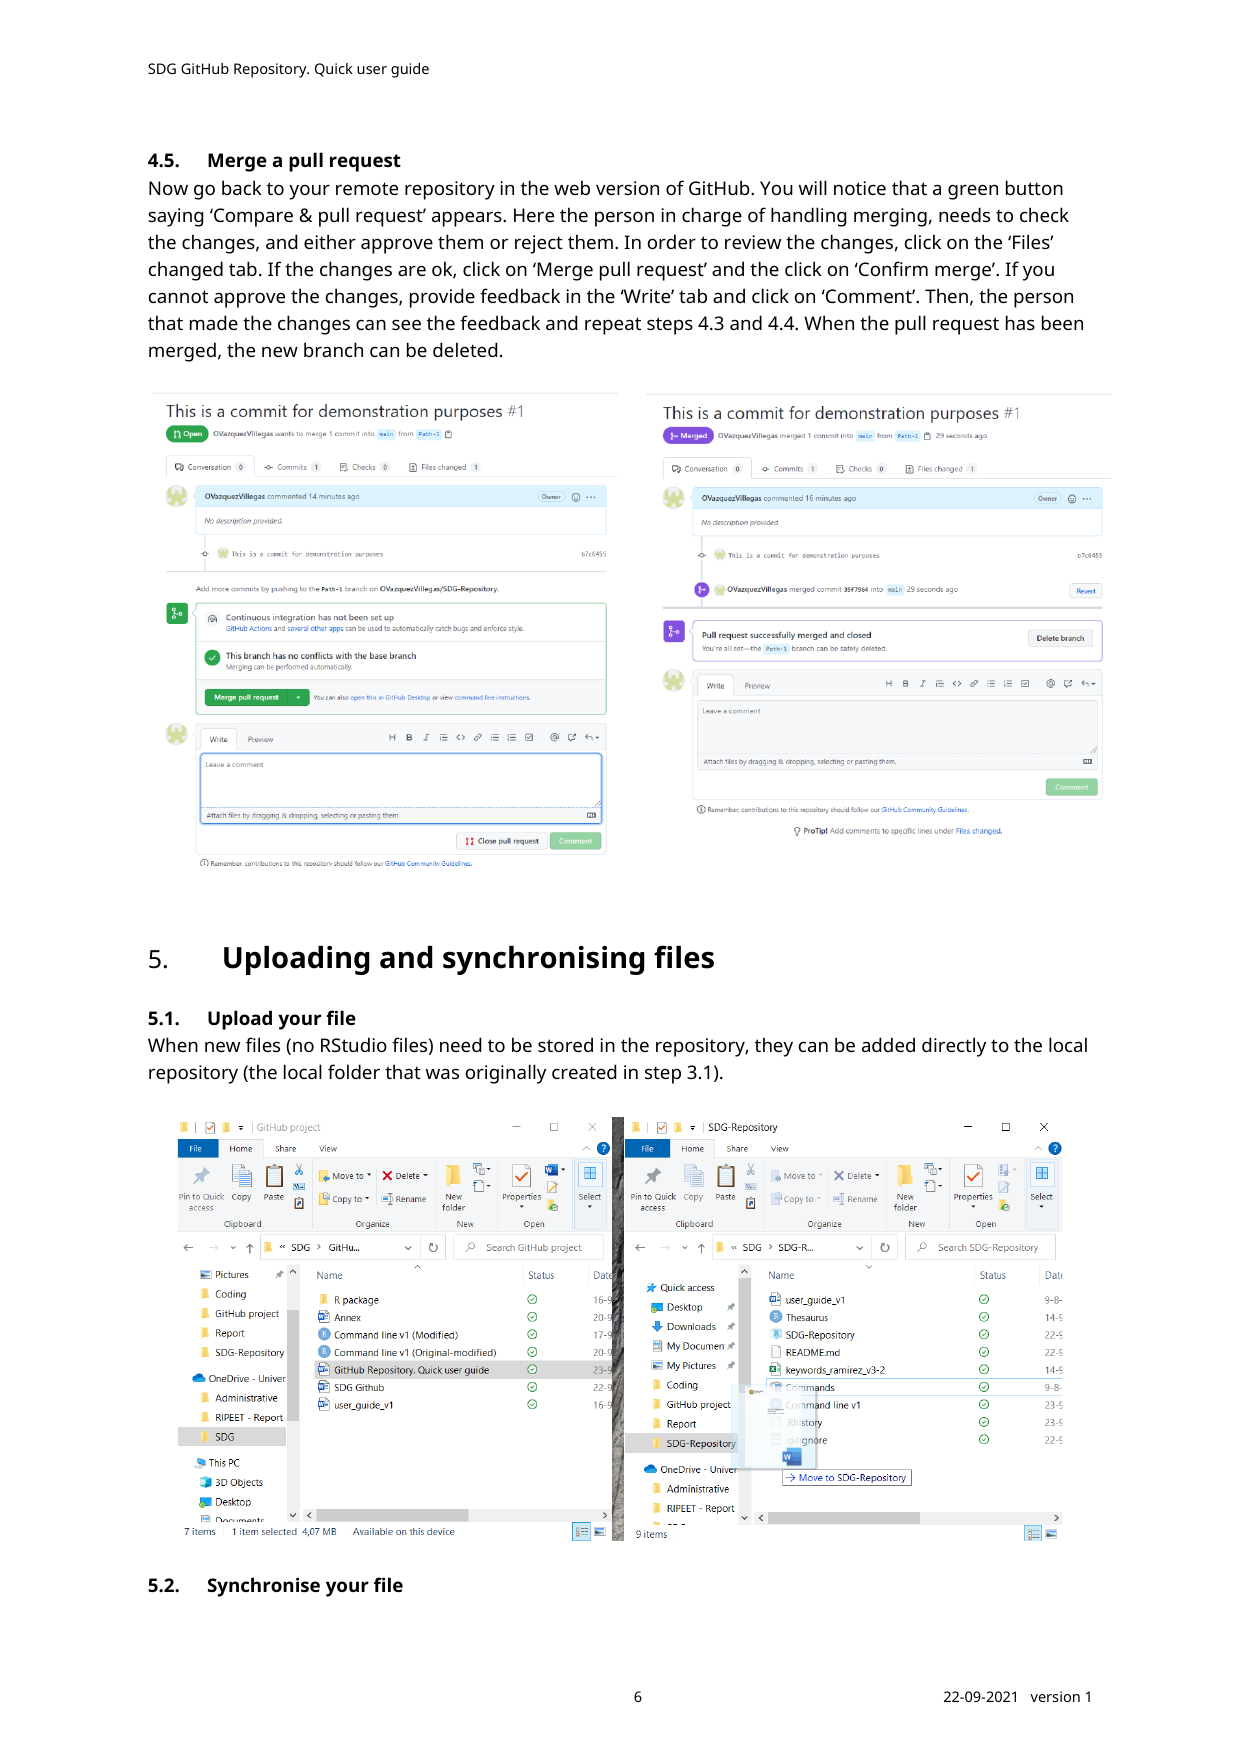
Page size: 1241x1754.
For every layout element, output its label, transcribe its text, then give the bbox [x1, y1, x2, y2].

text Now go back to your remote repository in the web version of GitHub. You will notice that a green button saying ‘Compare & pull request’ appears. Here the person in charge of handling merging, needs to check the changes, and either approve them or reject them. In order to review the changes, click on the ‘Files’ changed tab. If the changes are ok, click on ‘Merge pull request’ and the click on ‘Confirm merge’. If you cannot approve the changes, provide feedback in the ‘Write’ tab and click on ‘Comment’. Then, the person that made the changes can see the feedback and repeat steps 4.3 and 4.4. When the pull request has been merged, the new branch can be deleted. [148, 173, 1092, 363]
text Merge a pull request [148, 148, 1092, 173]
text Upload your file [148, 1005, 1092, 1031]
picture [646, 393, 1112, 864]
picture [177, 1117, 1063, 1541]
text Uploading and synchronising files [148, 947, 1092, 974]
picture [152, 392, 618, 866]
text When new files (no RStudio files) need to be stored in the repository, they can be added directly to the local repository (the local folder that was originally created in step 3.1). [148, 1031, 1092, 1085]
